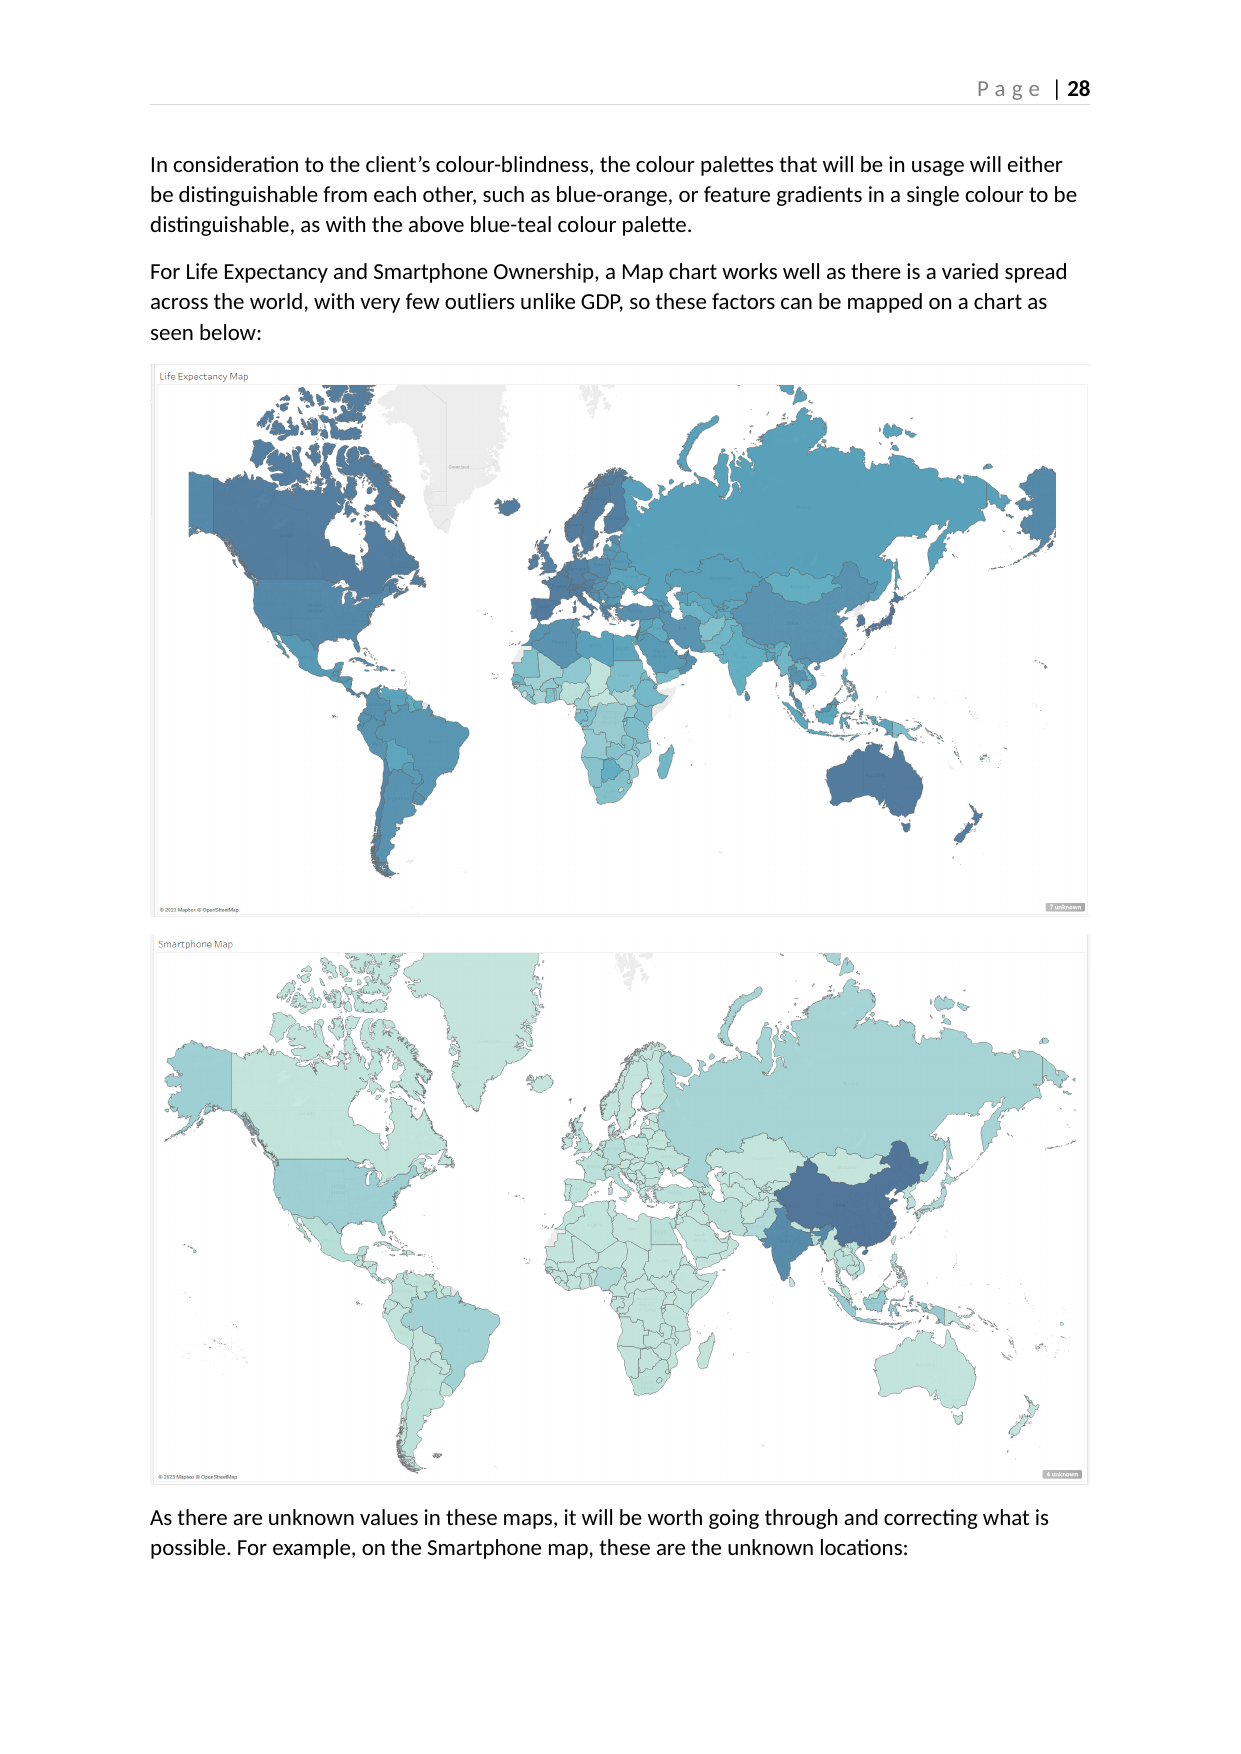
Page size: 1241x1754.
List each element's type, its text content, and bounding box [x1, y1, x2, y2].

text As there are unknown values in these maps, it will be worth going through and correcting what is possible. For example, on the Smartphone map, these are the unknown locations: [150, 1503, 1090, 1561]
picture [150, 935, 1091, 1485]
picture [150, 364, 1091, 917]
text In consideration to the client’s colour-blindness, the colour palettes that will be in usage will either be distinguishable from each other, such as blue-orange, or feature gradients in a single colour to be distinguishable, as with the above blue-teal colour palette. [150, 150, 1090, 238]
text For Life Expectancy and Smartphone Ownership, a Map chart works well as there is a varied spread across the world, with very few outliers unlike GDP, so these factors can be mapped on a chart as seen below: [150, 257, 1090, 346]
